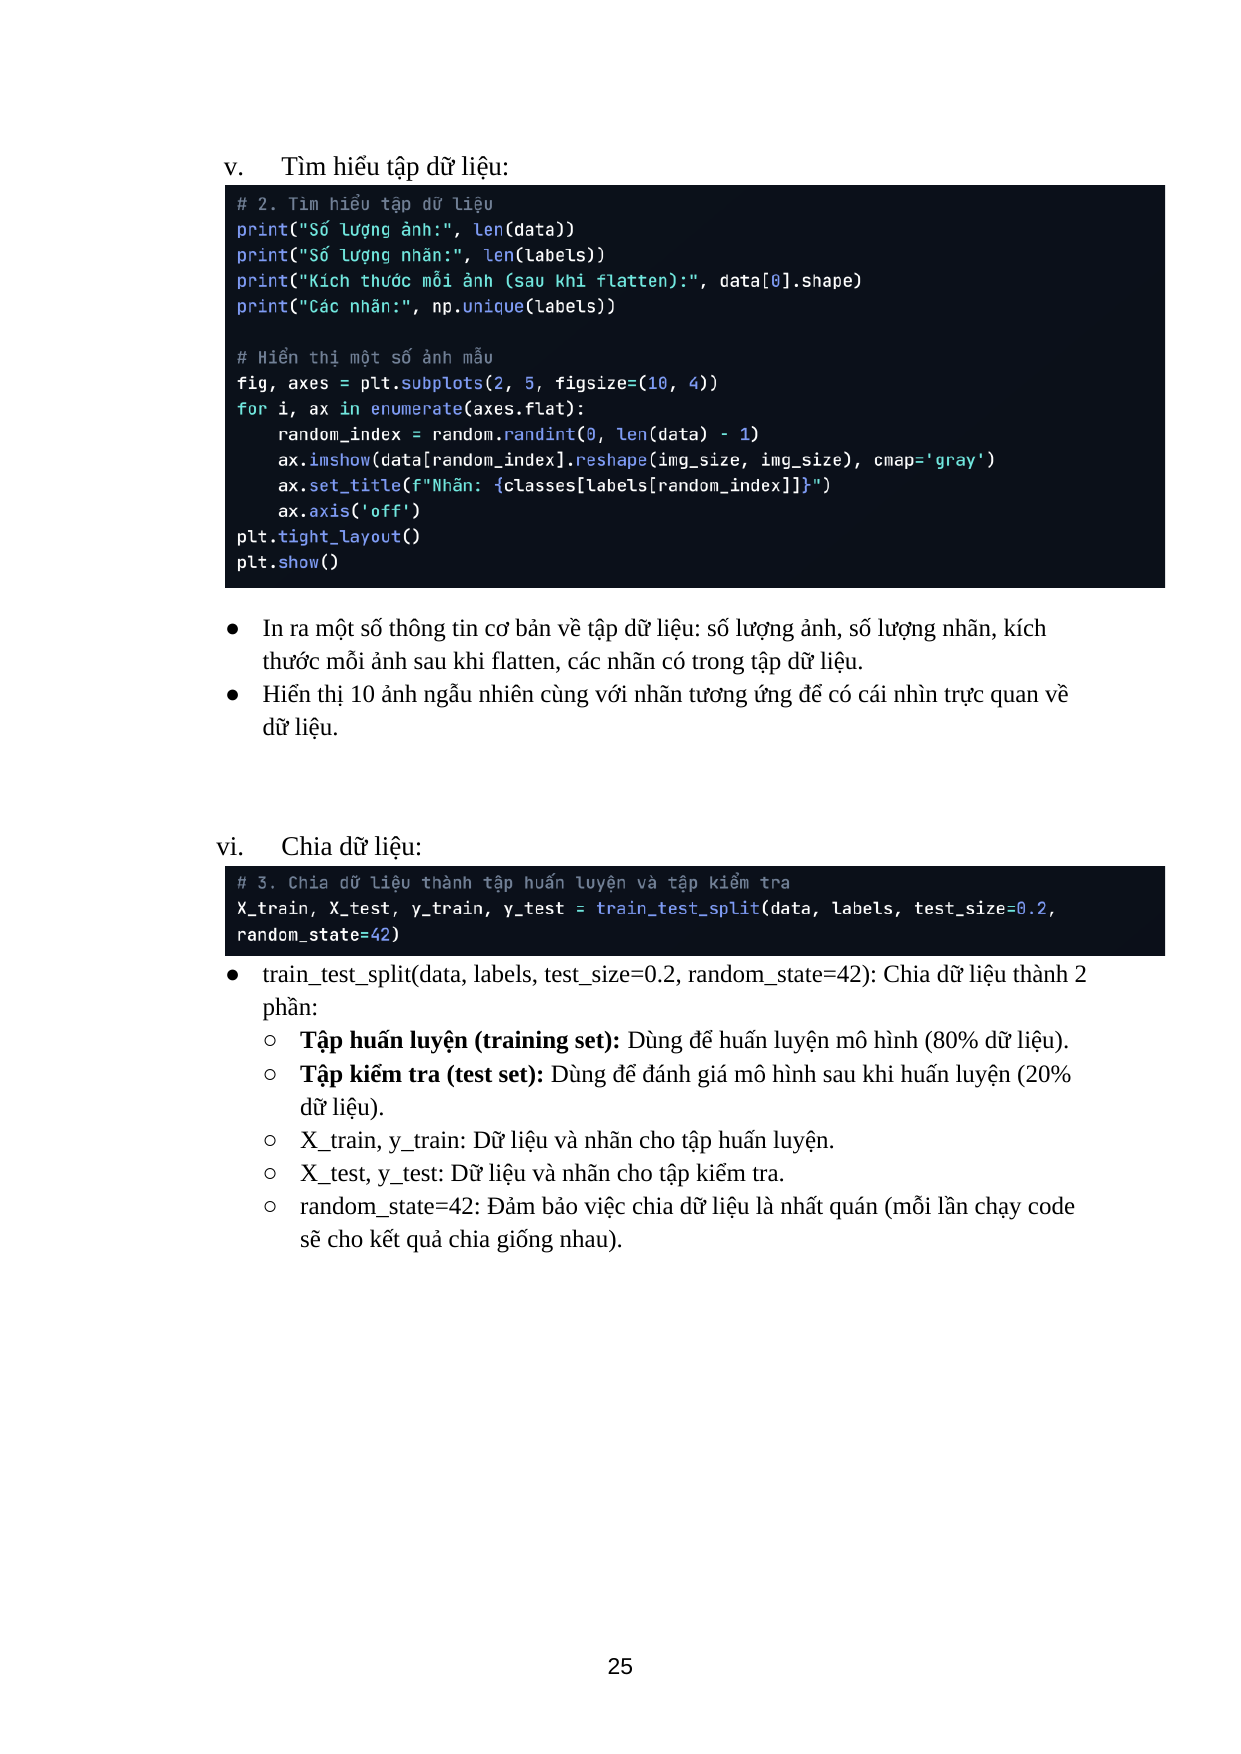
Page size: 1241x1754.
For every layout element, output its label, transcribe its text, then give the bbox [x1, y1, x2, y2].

picture [225, 185, 1166, 588]
list random_state=42: Đảm bảo việc chia dữ liệu là nhất quán (mỗi lần chạy code sẽ cho kết quả chia giống nhau). [262, 1191, 1090, 1253]
list Chia dữ liệu: [244, 830, 1090, 861]
picture [225, 866, 1166, 956]
list Tập huấn luyện (training set): Dùng để huấn luyện mô hình (80% dữ liệu). [262, 1026, 1090, 1054]
list Tìm hiểu tập dữ liệu: [244, 150, 1090, 181]
list train_test_split(data, labels, test_size=0.2, random_state=42): Chia dữ liệu thành 2 phần: [225, 959, 1090, 1021]
list Hiển thị 10 ảnh ngẫu nhiên cùng với nhãn tương ứng để có cái nhìn trực quan về dữ liệu. [225, 679, 1090, 741]
list X_test, y_test: Dữ liệu và nhãn cho tập kiểm tra. [262, 1158, 1090, 1187]
list X_train, y_train: Dữ liệu và nhãn cho tập huấn luyện. [262, 1125, 1090, 1153]
list Tập kiểm tra (test set): Dùng để đánh giá mô hình sau khi huấn luyện (20% dữ liệu). [262, 1059, 1090, 1121]
list In ra một số thông tin cơ bản về tập dữ liệu: số lượng ảnh, số lượng nhãn, kích thước mỗi ảnh sau khi flatten, các nhãn có trong tập dữ liệu. [225, 613, 1090, 674]
